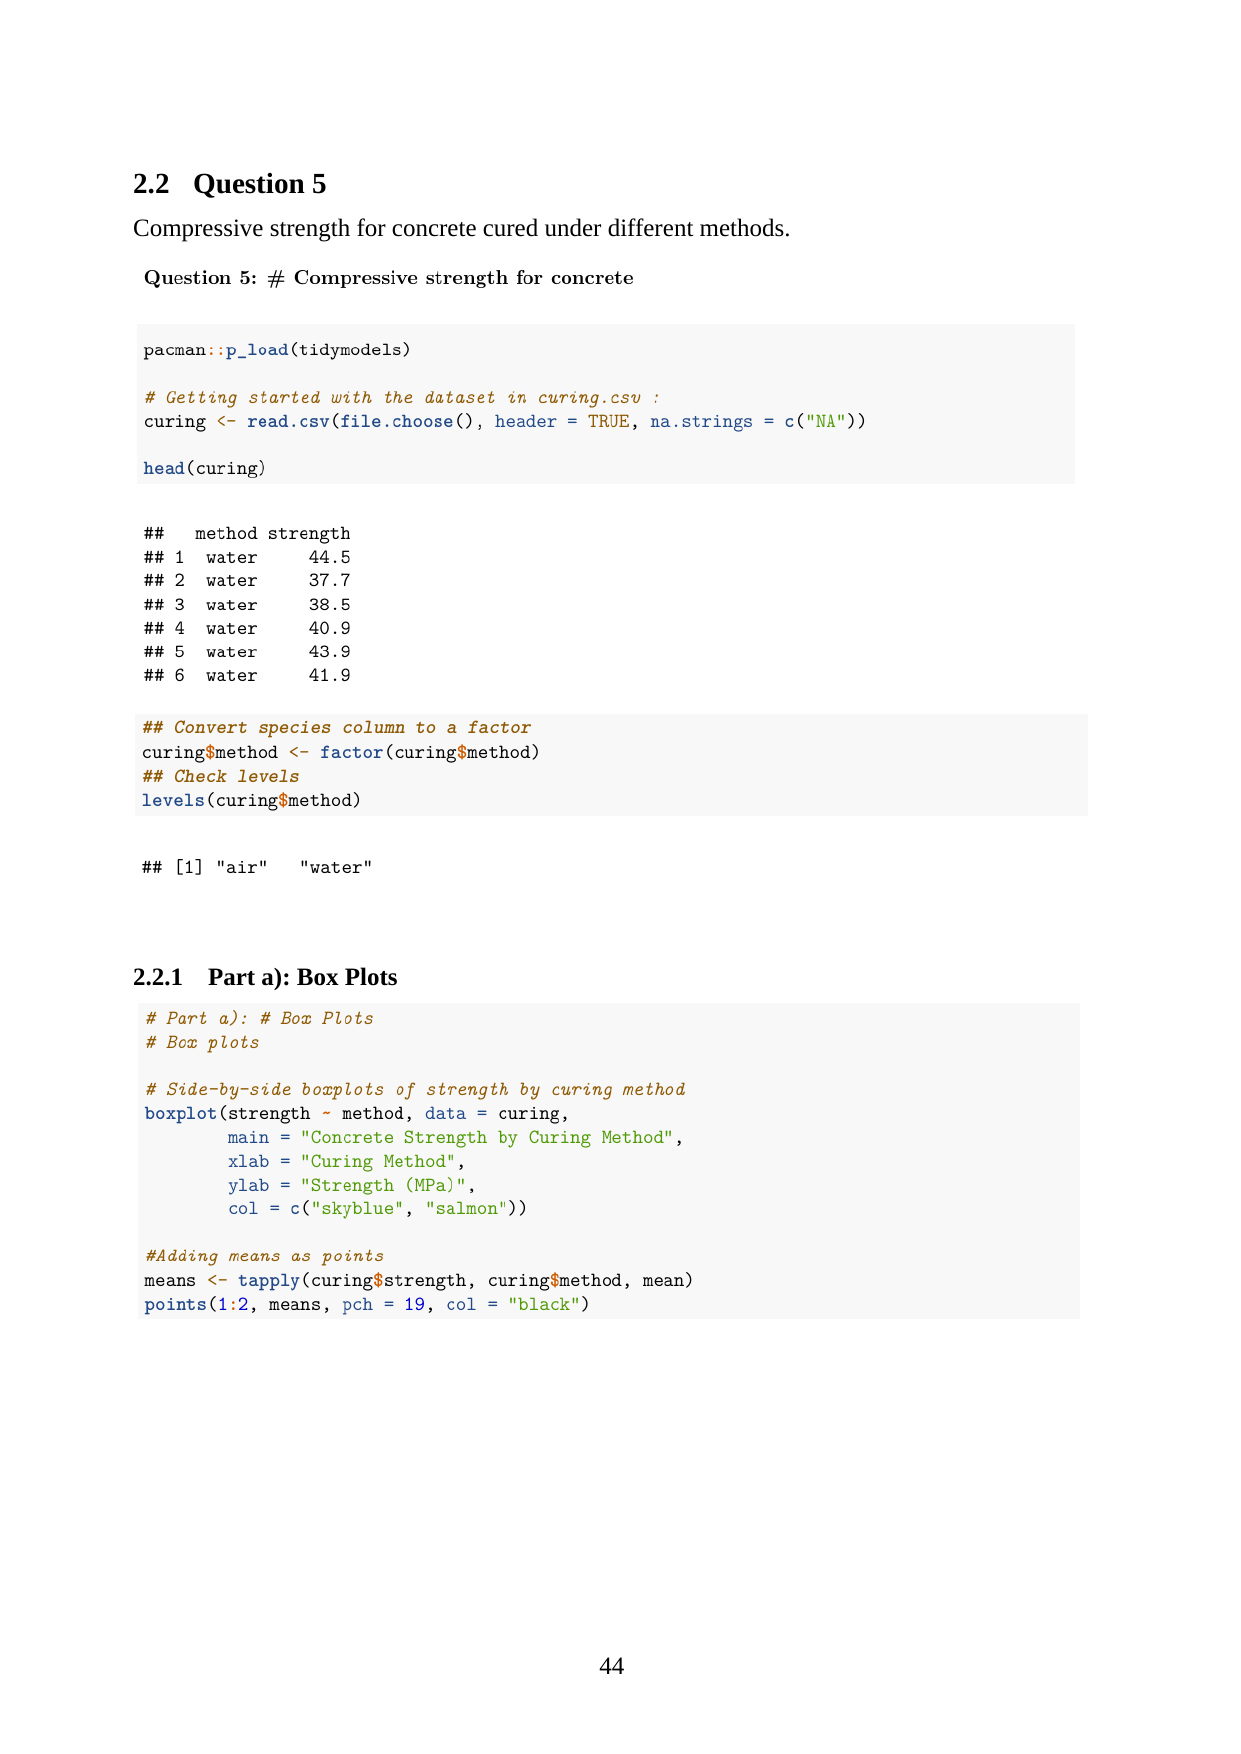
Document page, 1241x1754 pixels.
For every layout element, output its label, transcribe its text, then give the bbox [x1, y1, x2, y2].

subtitle Part a): Box Plots [133, 962, 1090, 990]
picture [132, 262, 1091, 694]
picture [132, 1002, 1091, 1319]
picture [132, 714, 1091, 891]
text Compressive strength for concrete cured under different methods. [133, 213, 1090, 241]
subtitle Question 5 [133, 167, 1090, 200]
